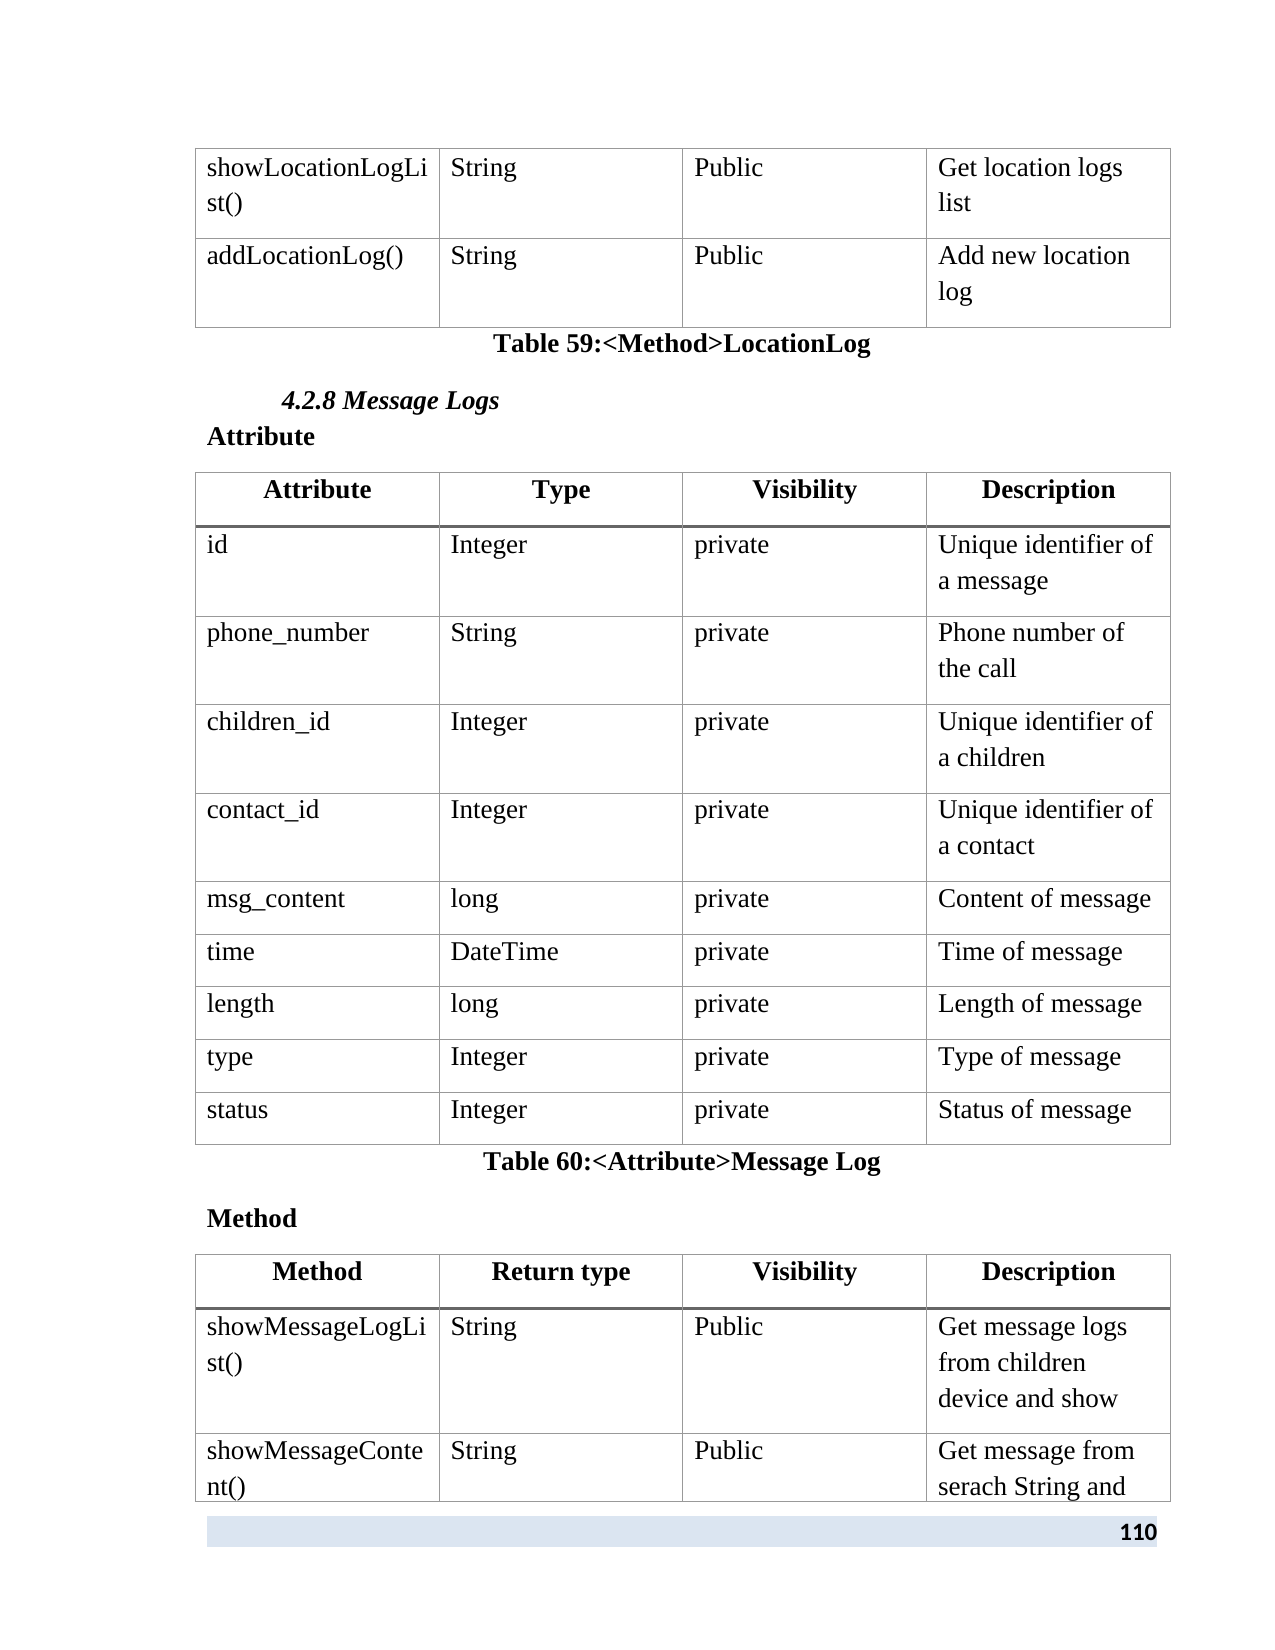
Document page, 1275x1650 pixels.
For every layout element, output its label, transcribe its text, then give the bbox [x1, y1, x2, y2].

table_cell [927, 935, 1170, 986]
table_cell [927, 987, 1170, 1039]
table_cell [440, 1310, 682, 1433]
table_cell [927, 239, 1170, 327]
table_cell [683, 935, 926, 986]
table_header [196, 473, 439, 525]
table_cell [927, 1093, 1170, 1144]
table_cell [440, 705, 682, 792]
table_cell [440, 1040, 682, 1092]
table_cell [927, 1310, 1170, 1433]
text Attribute [207, 420, 1157, 451]
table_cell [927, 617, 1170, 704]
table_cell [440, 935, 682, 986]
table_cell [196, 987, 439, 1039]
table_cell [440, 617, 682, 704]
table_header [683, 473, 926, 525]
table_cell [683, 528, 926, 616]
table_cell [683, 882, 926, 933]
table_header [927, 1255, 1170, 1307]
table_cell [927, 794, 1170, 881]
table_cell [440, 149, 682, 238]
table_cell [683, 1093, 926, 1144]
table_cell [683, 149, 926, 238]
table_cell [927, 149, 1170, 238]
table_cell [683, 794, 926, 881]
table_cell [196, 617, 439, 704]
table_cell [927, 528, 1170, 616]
text Table 60:<Attribute>Message Log [207, 1145, 1157, 1177]
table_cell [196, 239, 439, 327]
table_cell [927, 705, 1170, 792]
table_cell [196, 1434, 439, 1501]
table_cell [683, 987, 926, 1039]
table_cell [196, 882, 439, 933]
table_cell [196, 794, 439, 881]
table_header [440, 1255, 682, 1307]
text Method [207, 1202, 1157, 1233]
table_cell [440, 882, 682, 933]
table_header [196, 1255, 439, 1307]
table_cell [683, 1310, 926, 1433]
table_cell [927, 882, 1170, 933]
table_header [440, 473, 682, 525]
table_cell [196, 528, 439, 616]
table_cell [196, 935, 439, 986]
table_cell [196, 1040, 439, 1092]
subtitle 4.2.8 Message Logs [207, 384, 1157, 415]
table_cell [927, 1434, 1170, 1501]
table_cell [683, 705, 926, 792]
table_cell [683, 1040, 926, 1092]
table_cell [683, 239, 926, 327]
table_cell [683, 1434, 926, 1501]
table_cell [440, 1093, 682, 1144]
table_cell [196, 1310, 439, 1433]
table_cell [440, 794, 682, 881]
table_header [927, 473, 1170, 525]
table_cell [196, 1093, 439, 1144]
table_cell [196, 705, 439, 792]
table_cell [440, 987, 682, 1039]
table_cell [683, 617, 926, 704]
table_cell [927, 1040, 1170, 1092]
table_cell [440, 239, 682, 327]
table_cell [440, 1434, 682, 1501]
text Table 59:<Method>LocationLog [207, 328, 1157, 359]
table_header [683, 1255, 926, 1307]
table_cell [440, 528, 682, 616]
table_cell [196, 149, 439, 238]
